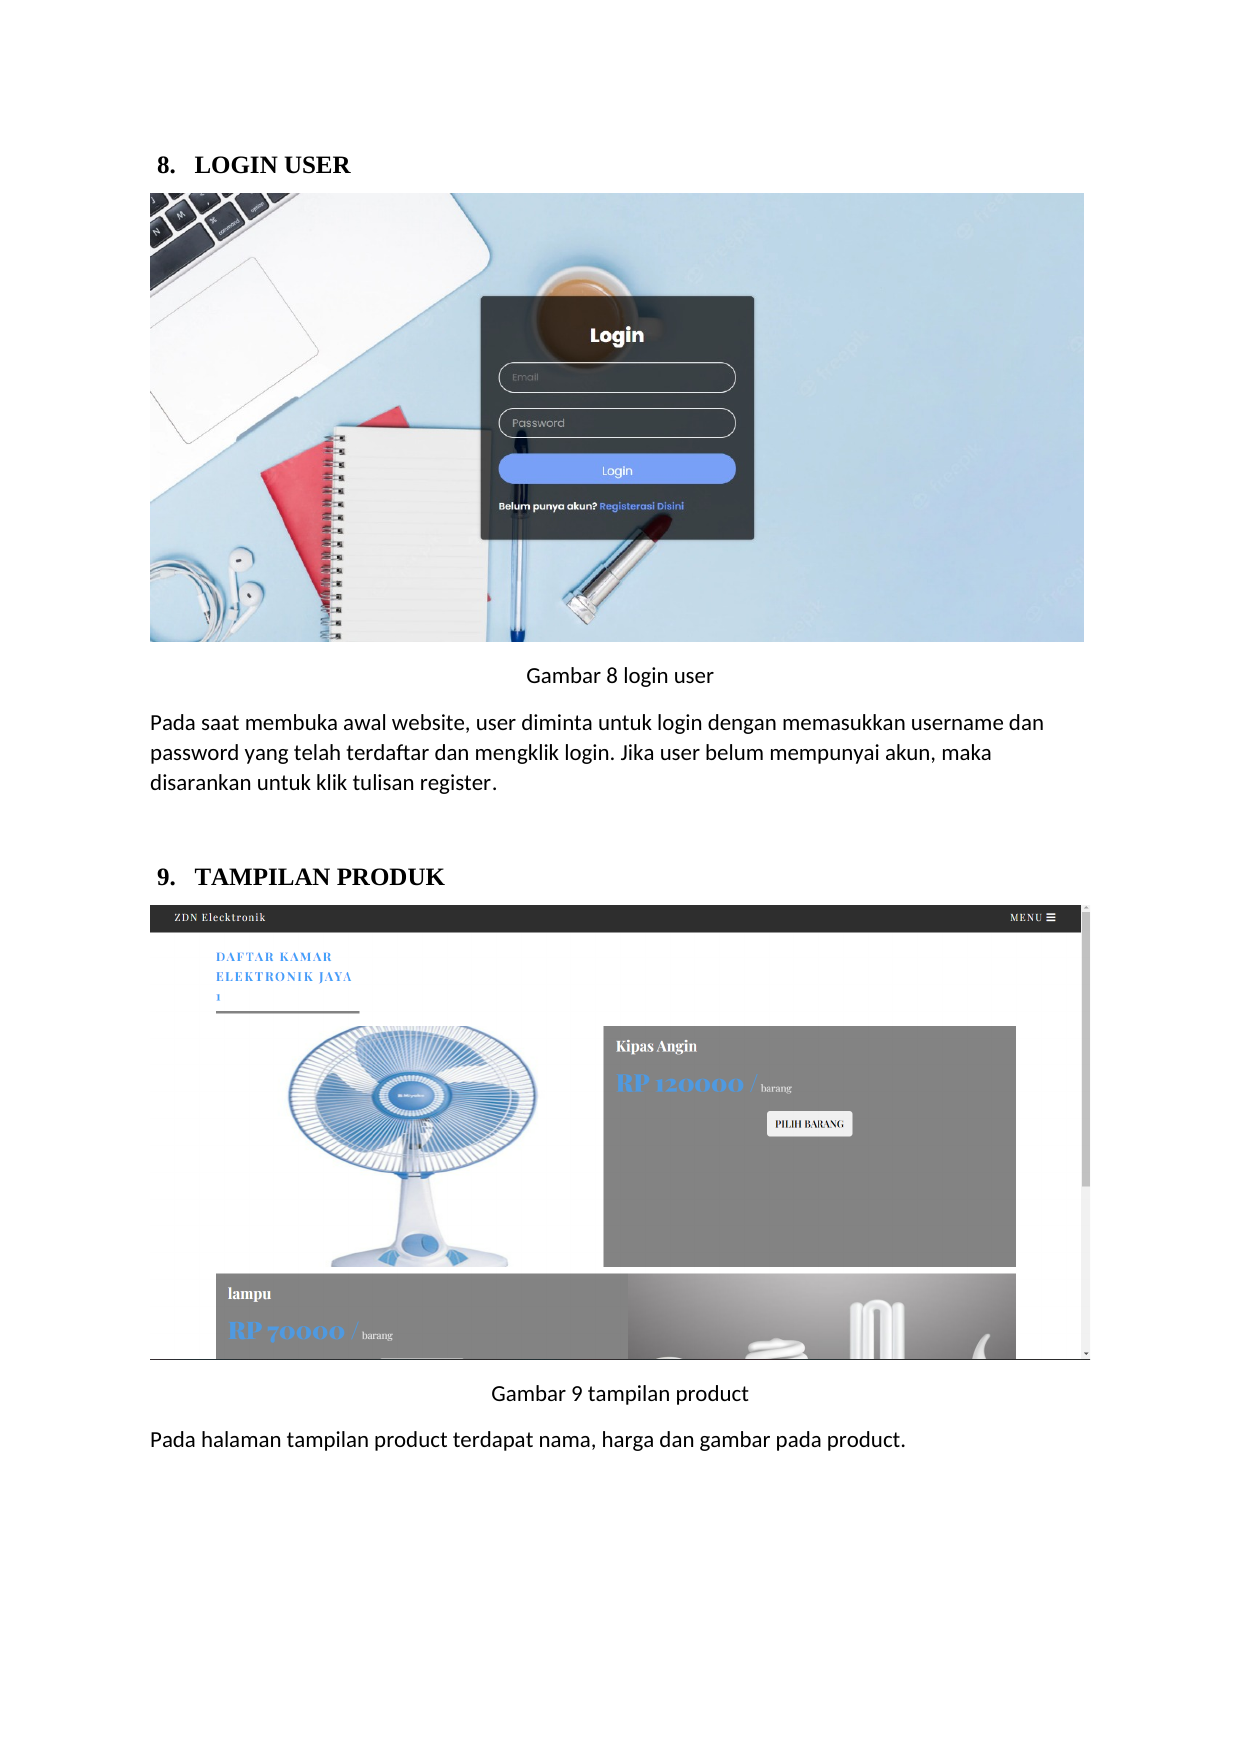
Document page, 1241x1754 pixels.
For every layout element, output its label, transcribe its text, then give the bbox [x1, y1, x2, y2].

text Pada saat membuka awal website, user diminta untuk login dengan memasukkan username dan password yang telah terdaftar dan mengklik login. Jika user belum mempunyai akun, maka disarankan untuk klik tulisan register. [150, 708, 1090, 796]
picture [150, 193, 1084, 642]
text Pada halaman tampilan product terdapat nama, harga dan gambar pada product. [150, 1426, 1090, 1453]
picture [150, 905, 1091, 1360]
text Gambar 8 login user [150, 661, 1090, 689]
subtitle TAMPILAN PRODUK [157, 862, 1090, 891]
text Gambar 9 tampilan product [150, 1379, 1090, 1407]
subtitle LOGIN USER [157, 150, 1090, 179]
